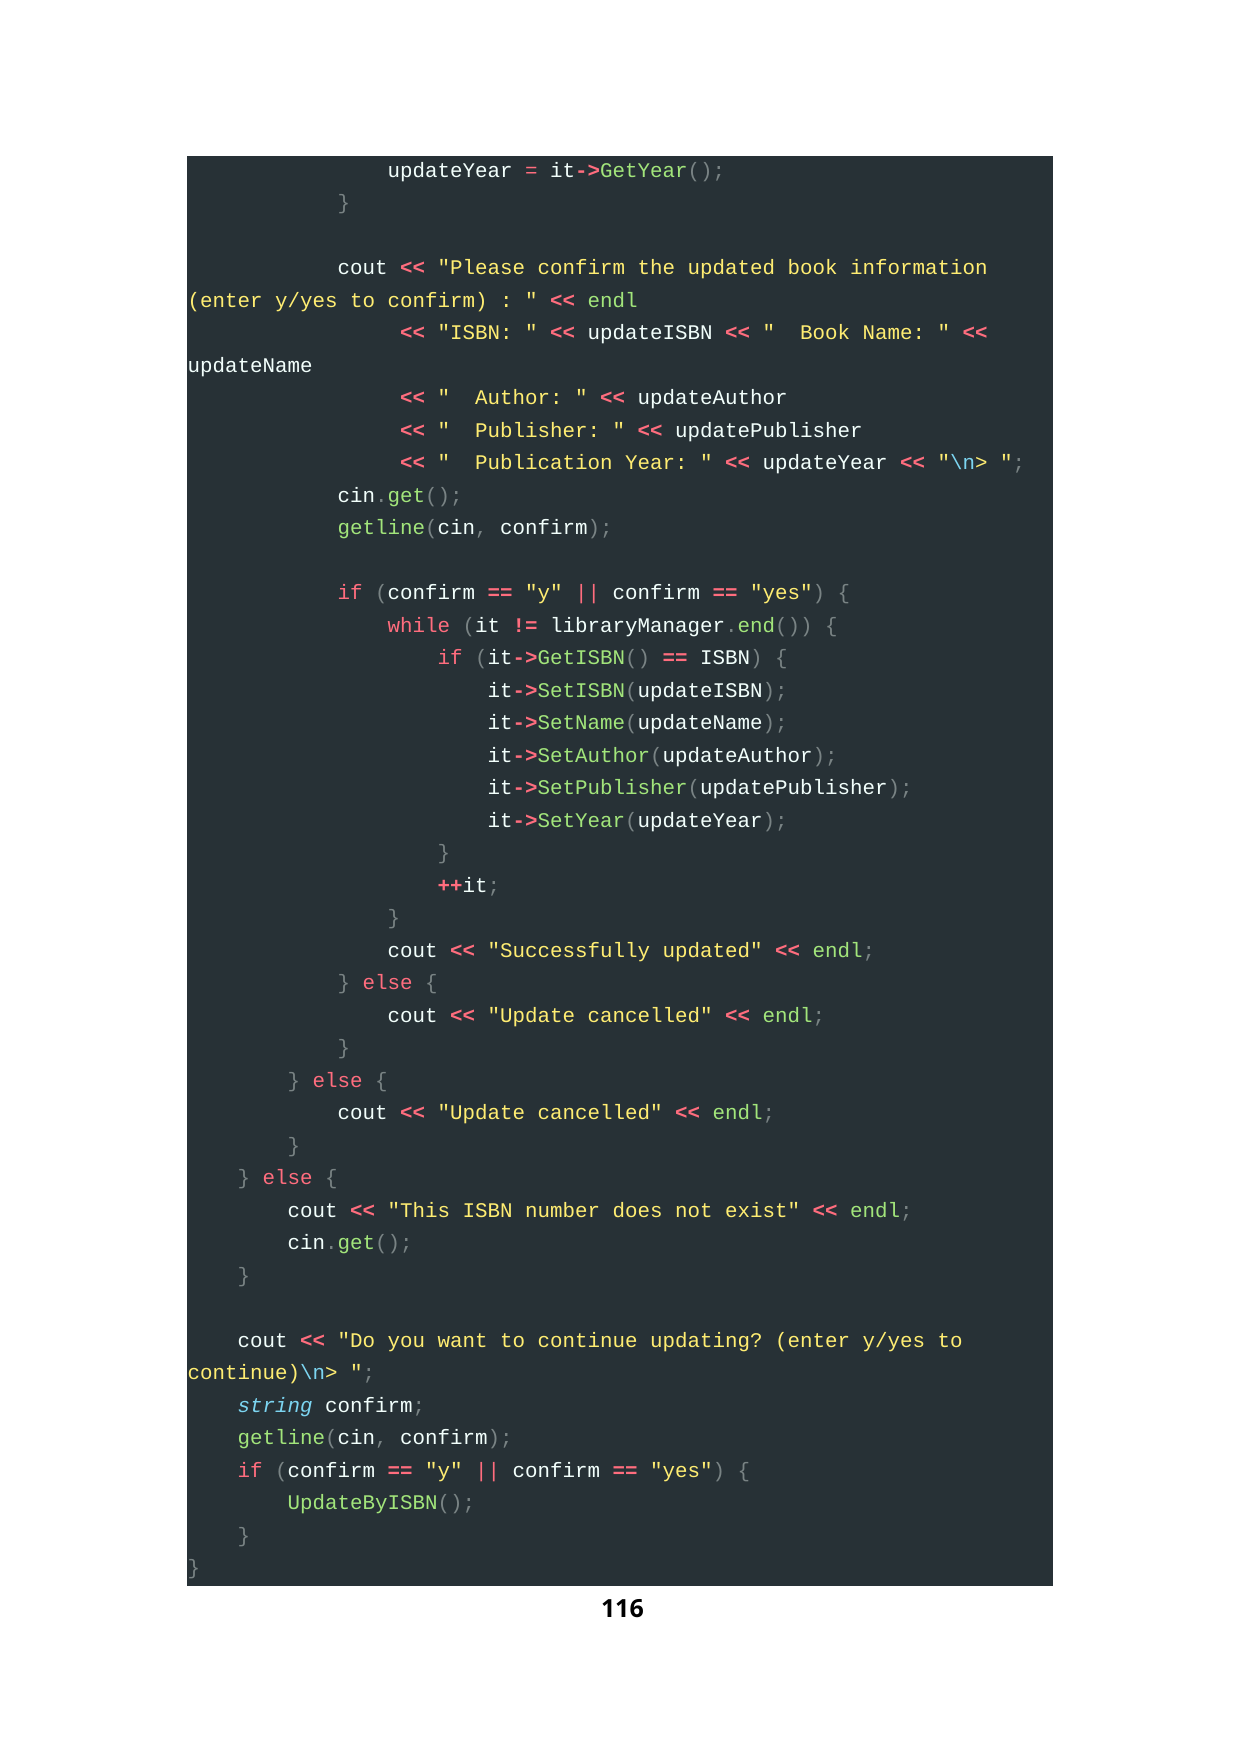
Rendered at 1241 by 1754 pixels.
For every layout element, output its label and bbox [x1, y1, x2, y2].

text [187, 156, 1053, 1586]
